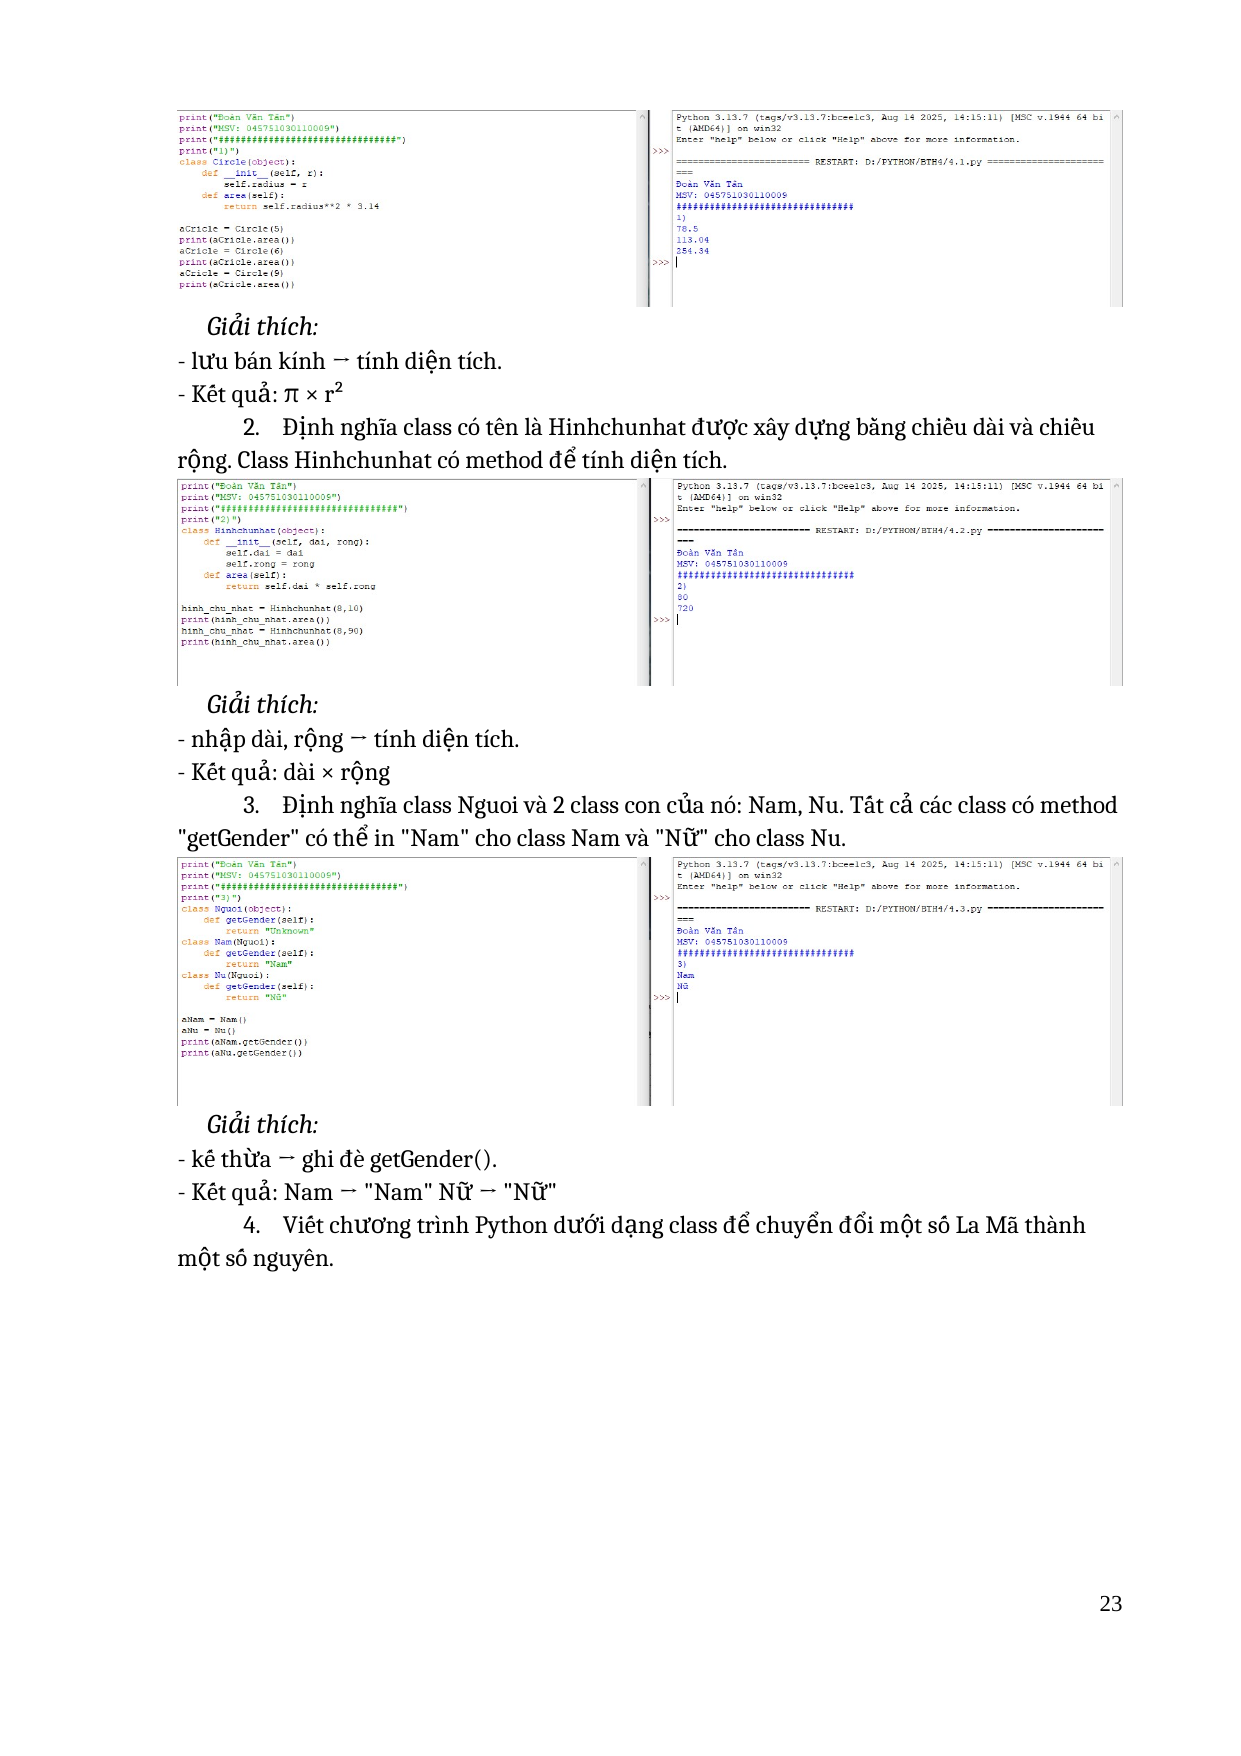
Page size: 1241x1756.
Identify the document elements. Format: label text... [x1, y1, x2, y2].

text - lưu bán kính → tính diện tích. [177, 347, 1122, 375]
text 3. Định nghĩa class Nguoi và 2 class con của nó: Nam, Nu. Tất cả các class có method "getGender" có thể in "Nam" cho class Nam và "Nữ" cho class Nu. [177, 791, 1122, 853]
text - Kết quả: Nam → "Nam" Nữ → "Nữ" [177, 1178, 1122, 1207]
text - kế thừa → ghi đè getGender(). [177, 1145, 1122, 1174]
text - Kết quả: dài × rộng [177, 758, 1122, 787]
text 2. Định nghĩa class có tên là Hinhchunhat được xây dựng bằng chiều dài và chiều rộng. Class Hinhchunhat có method để tính diện tích. [177, 413, 1122, 474]
picture [177, 857, 1123, 1106]
text Giải thích: [177, 311, 1122, 342]
text - Kết quả: π × r² [177, 379, 1122, 408]
text 4. Viết chương trình Python dưới dạng class để chuyển đổi một số La Mã thành một số nguyên. [177, 1211, 1122, 1273]
text Giải thích: [177, 1109, 1122, 1140]
text - nhập dài, rộng → tính diện tích. [177, 725, 1122, 754]
text Giải thích: [177, 689, 1122, 721]
picture [177, 478, 1123, 686]
picture [177, 110, 1123, 307]
